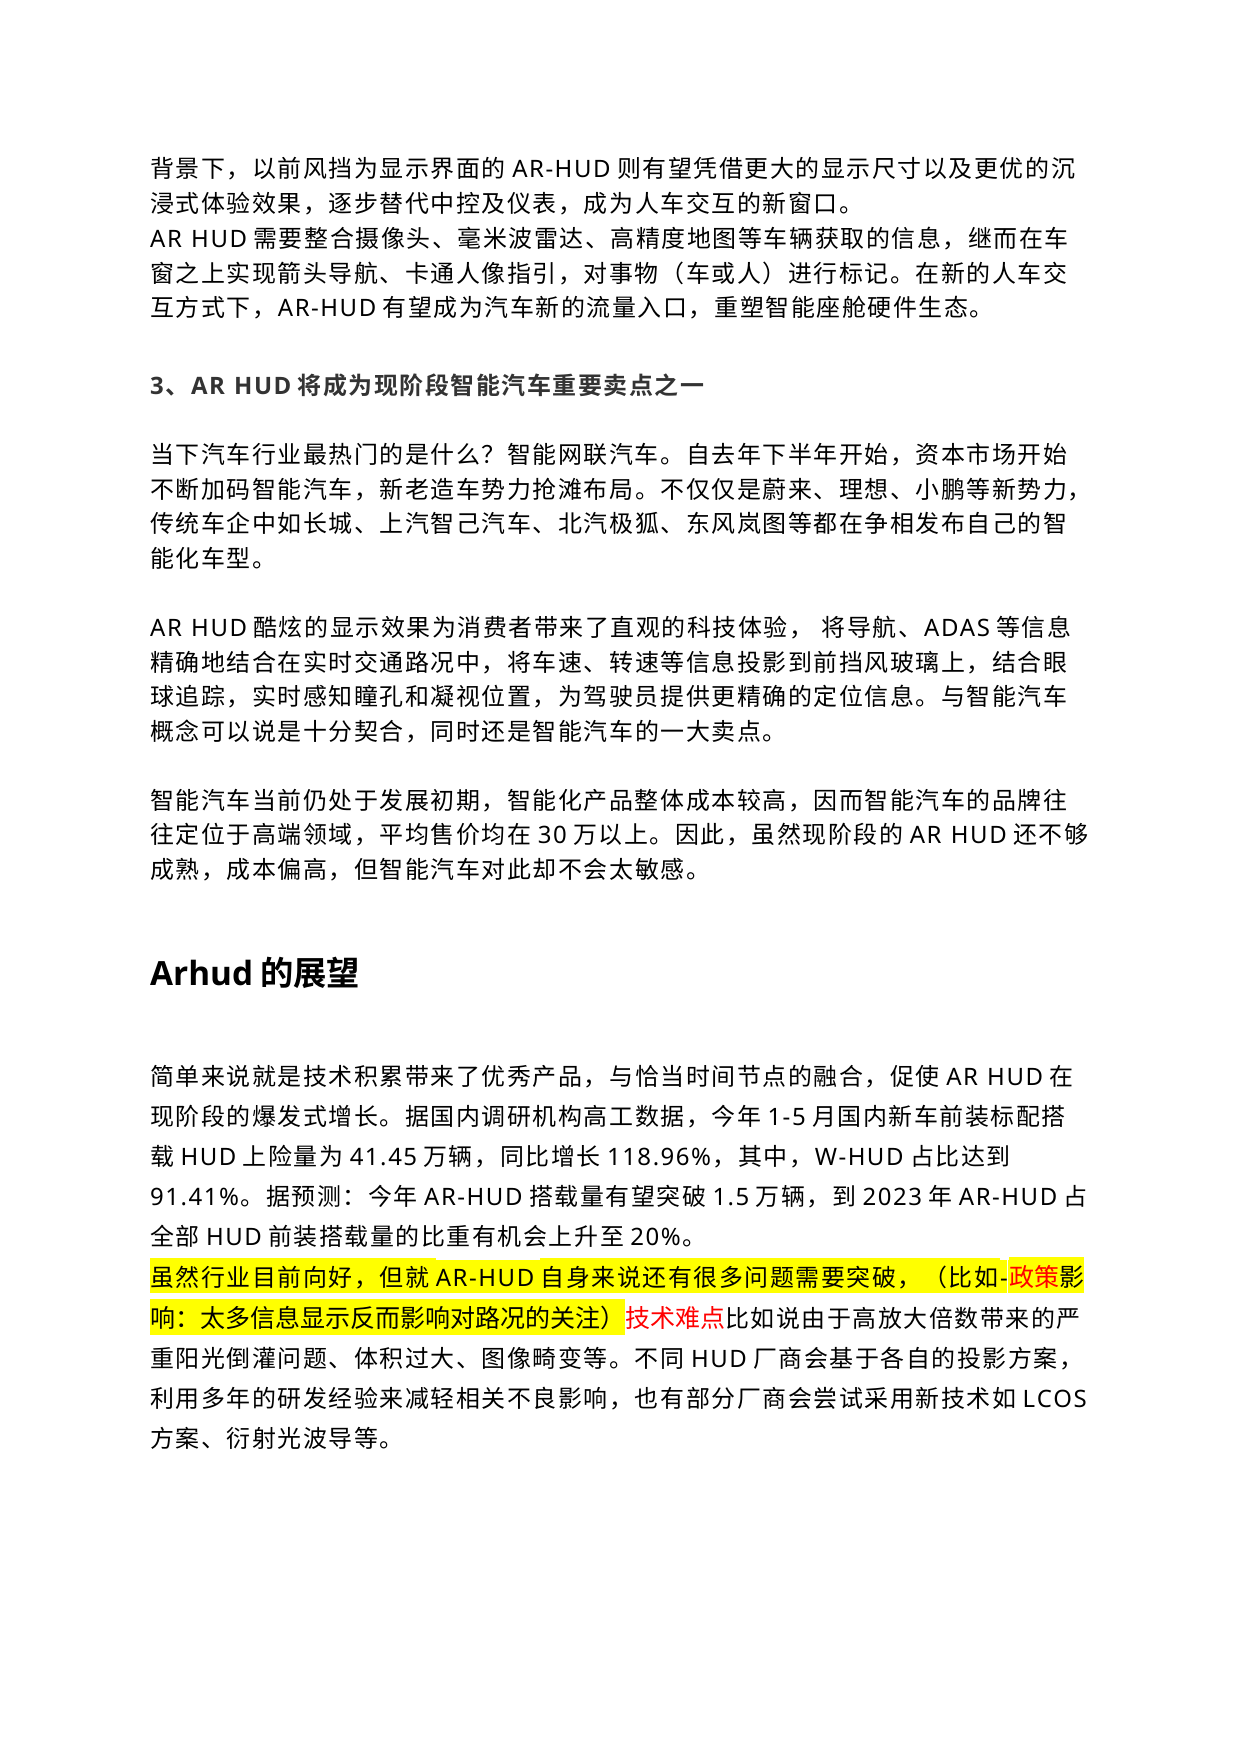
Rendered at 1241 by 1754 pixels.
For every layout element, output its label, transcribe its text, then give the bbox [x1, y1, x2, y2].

text 当下汽车行业最热门的是什么？智能网联汽车。自去年下半年开始，资本市场开始不断加码智能汽车，新老造车势力抢滩布局。不仅仅是蔚来、理想、小鹏等新势力，传统车企中如长城、上汽智己汽车、北汽极狐、东风岚图等都在争相发布自己的智能化车型。 AR HUD酷炫的显示效果为消费者带来了直观的科技体验， 将导航、ADAS等信息精确地结合在实时交通路况中，将车速、转速等信息投影到前挡风玻璃上，结合眼球追踪，实时感知瞳孔和凝视位置，为驾驶员提供更精确的定位信息。与智能汽车概念可以说是十分契合，同时还是智能汽车的一大卖点。 智能汽车当前仍处于发展初期，智能化产品整体成本较高，因而智能汽车的品牌往往定位于高端领域，平均售价均在30万以上。因此，虽然现阶段的AR HUD还不够成熟，成本偏高，但智能汽车对此却不会太敏感。 [150, 402, 1090, 919]
text 虽然行业目前向好，但就AR-HUD自身来说还有很多问题需要突破，（比如-政策影响：太多信息显示反而影响对路况的关注）技术难点比如说由于高放大倍数带来的严重阳光倒灌问题、体积过大、图像畸变等。不同HUD厂商会基于各自的投影方案，利用多年的研发经验来减轻相关不良影响，也有部分厂商会尝试采用新技术如LCOS方案、衍射光波导等。 [150, 1257, 1090, 1454]
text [150, 150, 1090, 219]
text 简单来说就是技术积累带来了优秀产品，与恰当时间节点的融合，促使AR HUD在现阶段的爆发式增长。据国内调研机构高工数据，今年1-5月国内新车前装标配搭载HUD上险量为41.45万辆，同比增长118.96%，其中，W-HUD占比达到91.41%。据预测：今年AR-HUD搭载量有望突破1.5万辆，到2023年AR-HUD占全部HUD前装搭载量的比重有机会上升至20%。 [150, 1057, 1090, 1252]
subtitle Arhud的展望 [150, 947, 1090, 995]
subtitle 3、AR HUD将成为现阶段智能汽车重要卖点之一 [150, 358, 1090, 402]
text AR HUD需要整合摄像头、毫米波雷达、高精度地图等车辆获取的信息，继而在车窗之上实现箭头导航、卡通人像指引，对事物（车或人）进行标记。在新的人车交互方式下，AR-HUD有望成为汽车新的流量入口，重塑智能座舱硬件生态。 [150, 219, 1090, 358]
